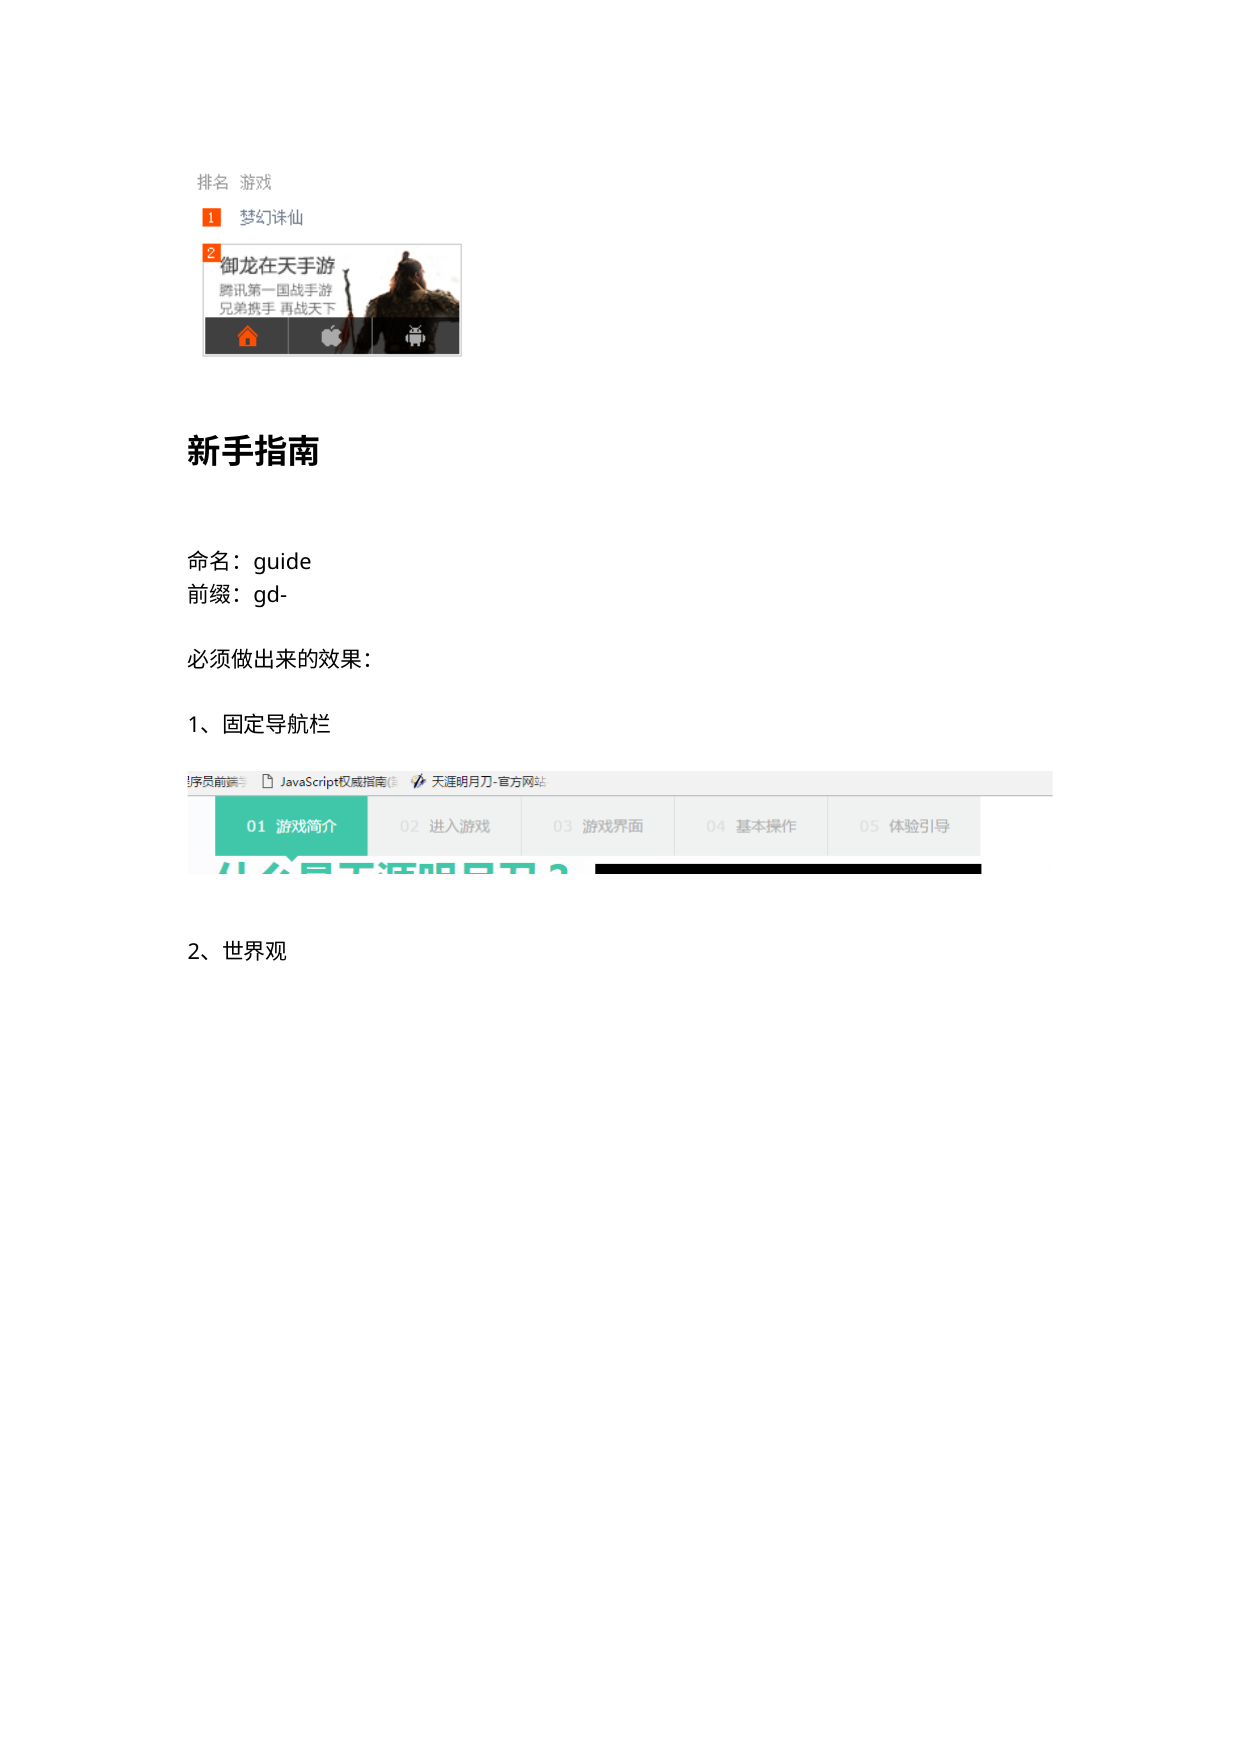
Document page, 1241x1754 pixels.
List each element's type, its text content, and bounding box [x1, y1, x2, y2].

picture [187, 771, 1053, 874]
text 命名：guide [187, 544, 1053, 576]
subtitle 新手指南 [187, 417, 1053, 482]
text 必须做出来的效果： [187, 641, 1053, 674]
text 2、世界观 [187, 934, 1053, 966]
picture [187, 162, 483, 370]
text 前缀：gd- [187, 576, 1053, 609]
text 1、固定导航栏 [187, 706, 1053, 739]
